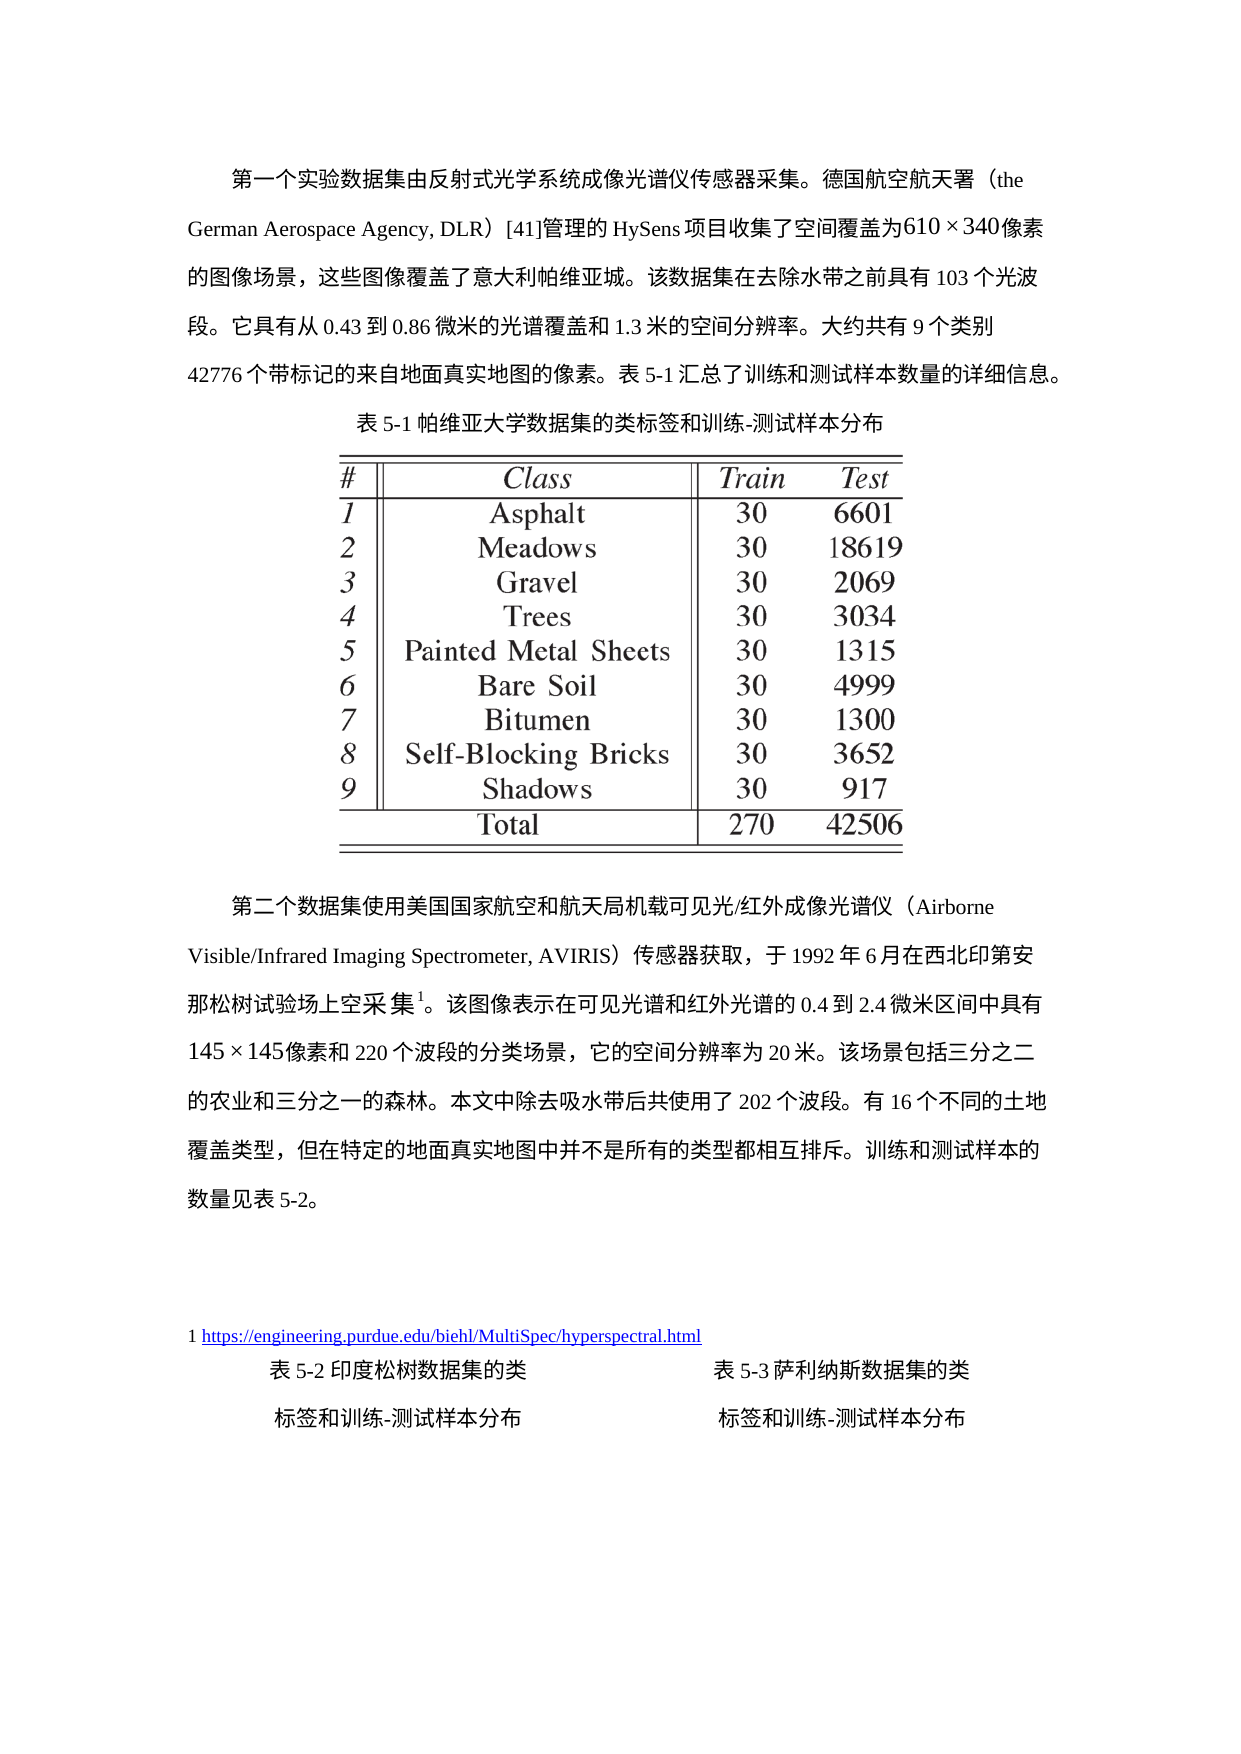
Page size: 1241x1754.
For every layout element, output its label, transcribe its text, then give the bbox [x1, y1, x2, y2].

text 第一个实验数据集由反射式光学系统成像光谱仪传感器采集。德国航空航天署（the German Aerospace Agency, DLR）[41]管理的HySens项目收集了空间覆盖为像素的图像场景，这些图像覆盖了意大利帕维亚城。该数据集在去除水带之前具有103个光波段。它具有从0.43到0.86微米的光谱覆盖和1.3米的空间分辨率。大约共有9个类别42776个带标记的来自地面真实地图的像素。表5-1汇总了训练和测试样本数量的详细信息。 [187, 162, 1053, 389]
text 1 https://engineering.purdue.edu/biehl/MultiSpec/hyperspectral.html [187, 1320, 1053, 1352]
text 表5-1 帕维亚大学数据集的类标签和训练-测试样本分布 [187, 405, 1053, 438]
table_header 表5-2 印度松树数据集的类 标签和训练-测试样本分布 [176, 1352, 620, 1446]
picture [311, 453, 930, 857]
table_header 表5-3萨利纳斯数据集的类 标签和训练-测试样本分布 [620, 1352, 1064, 1446]
text 第二个数据集使用美国国家航空和航天局机载可见光/红外成像光谱仪（Airborne Visible/Infrared Imaging Spectrometer, AVIRIS）传感器获取，于1992年6月在西北印第安那松树试验场上空。该图像表示在可见光谱和红外光谱的0.4到2.4微米区间中具有像素和220个波段的分类场景，它的空间分辨率为20米。该场景包括三分之二的农业和三分之一的森林。本文中除去吸水带后共使用了202个波段。有16个不同的土地覆盖类型，但在特定的地面真实地图中并不是所有的类型都相互排斥。训练和测试样本的数量见表5-2。 [187, 889, 1053, 1214]
